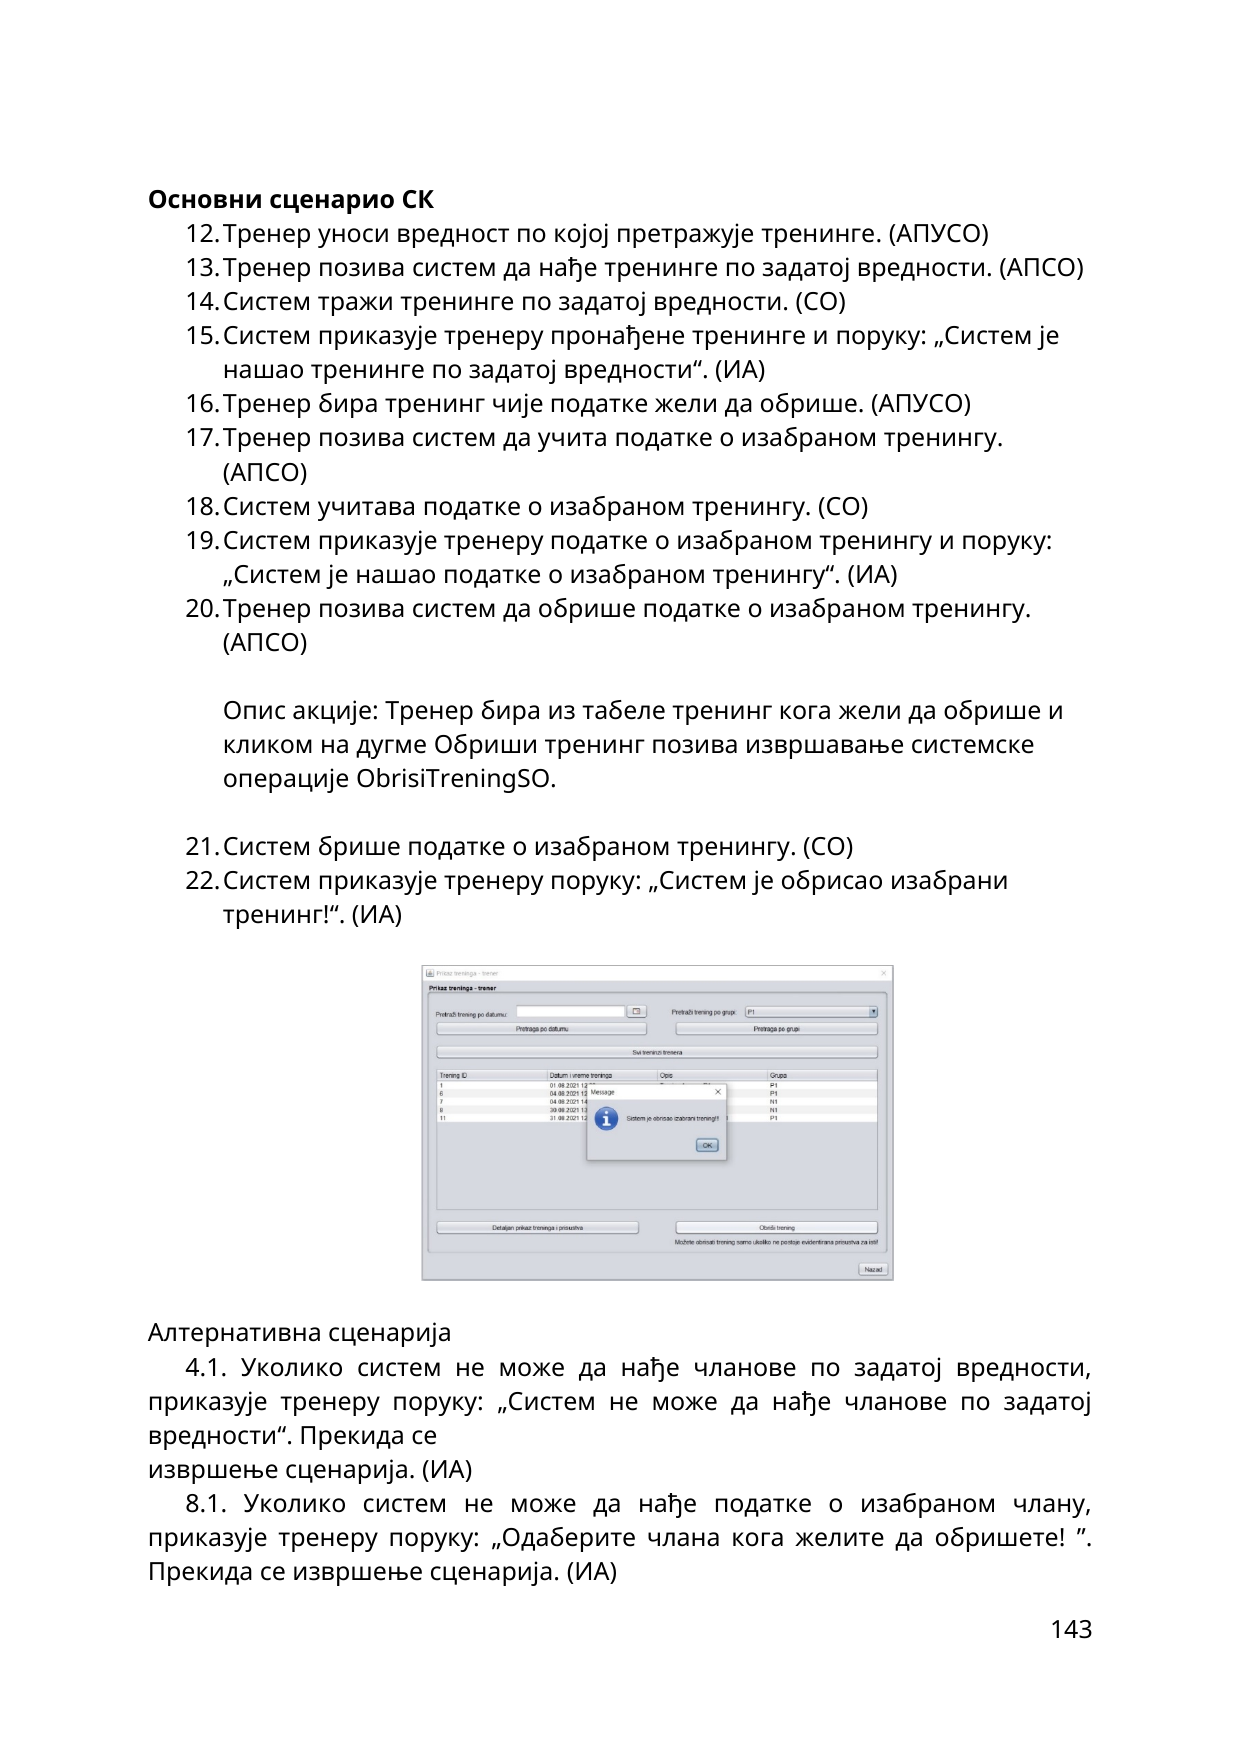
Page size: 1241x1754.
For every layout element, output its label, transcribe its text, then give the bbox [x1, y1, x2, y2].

text Основни сценарио СК [148, 182, 1093, 216]
text извршење сценарија. (ИА) [148, 1451, 1093, 1485]
text 4.1. Уколико систем не може да нађе чланове по задатој вредности, приказује тренеру поруку: „Систем не може да нађе чланове по задатој вредности“. Прекида се [148, 1349, 1093, 1451]
list Тренер позива систем да нађе тренинге по задатој вредности. (АПСО) [185, 250, 1093, 284]
text Опис акције: Тренер бира из табеле тренинг кога жели да обрише и кликом на дугме Обриши тренинг позива извршавање системске операције ObrisiTreningSO. [223, 693, 1093, 795]
list Систем тражи тренинге по задатој вредности. (СО) [185, 284, 1093, 318]
list Систем приказује тренеру податке о изабраном тренингу и поруку: „Систем је нашао податке о изабраном тренингу“. (ИА) [185, 522, 1093, 590]
list Тренер позива систем да обрише податке о изабраном тренингу. (АПСО) [185, 590, 1093, 658]
list Систем брише податке о изабраном тренингу. (СО) [185, 829, 1093, 863]
text 8.1. Уколико систем не може да нађе податке о изабраном члану, приказује тренеру поруку: „Одаберите члана кога желите да обришете! ”. Прекида се извршење сценарија. (ИА) [148, 1485, 1093, 1588]
list Систем учитава податке о изабраном тренингу. (СО) [185, 488, 1093, 522]
picture [421, 965, 894, 1281]
text Алтернативна сценарија [148, 1315, 1093, 1349]
list Тренер позива систем да учита податке о изабраном тренингу. (АПСО) [185, 420, 1093, 488]
list Тренер бира тренинг чије податке жели да обрише. (АПУСО) [185, 386, 1093, 420]
list Систем приказује тренеру поруку: „Систем је обрисао изабрани тренинг!“. (ИА) [185, 863, 1093, 931]
list Тренер уноси вредност по којој претражује тренинге. (АПУСО) [185, 216, 1093, 250]
list Систем приказује тренеру пронађене тренинге и поруку: „Систем је нашао тренинге по задатој вредности“. (ИА) [185, 318, 1093, 386]
